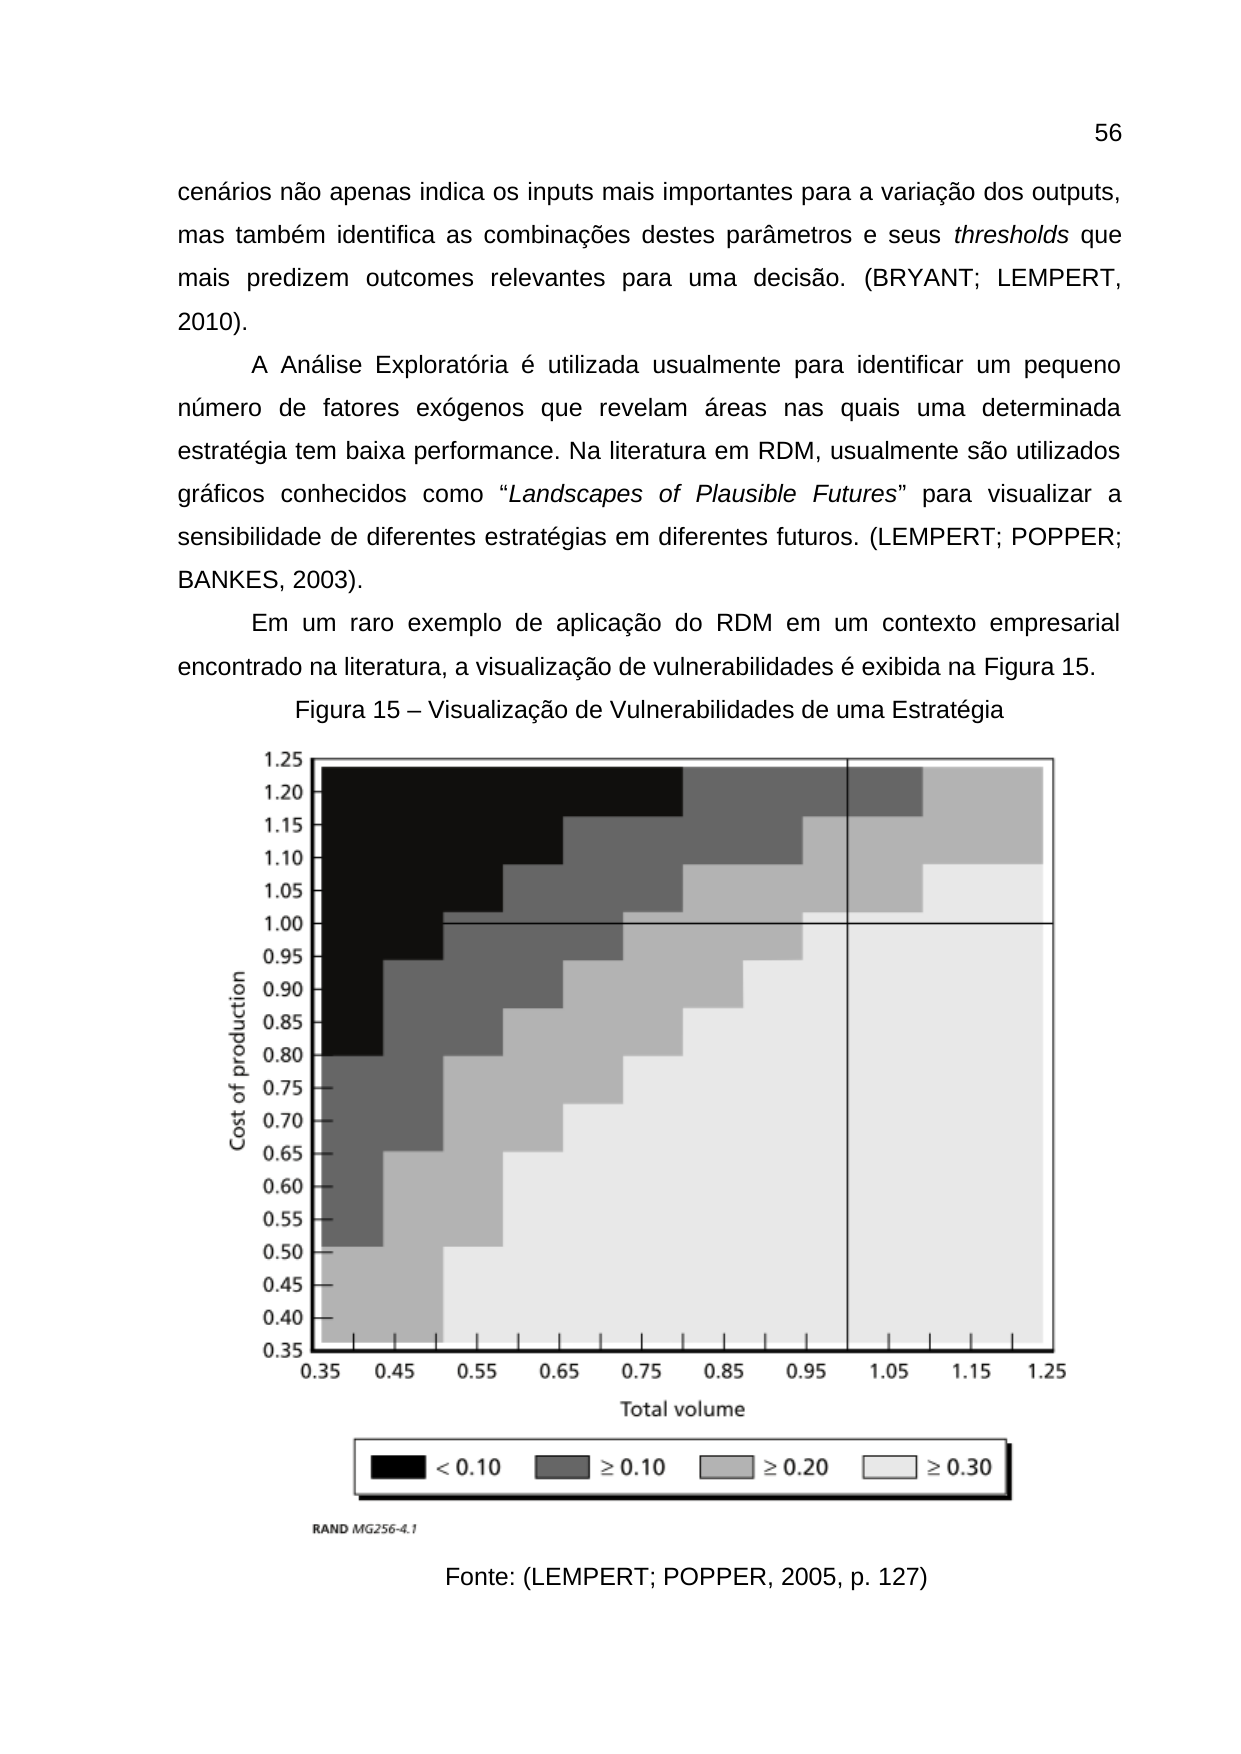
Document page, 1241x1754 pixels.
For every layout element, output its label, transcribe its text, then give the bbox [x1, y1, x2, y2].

text Figura 15 – Visualização de Vulnerabilidades de uma Estratégia [177, 695, 1122, 723]
text A Análise Exploratória é utilizada usualmente para identificar um pequeno número de fatores exógenos que revelam áreas nas quais uma determinada estratégia tem baixa performance. Na literatura em RDM, usualmente são utilizados gráficos conhecidos como “Landscapes of Plausible Futures” para visualizar a sensibilidade de diferentes estratégias em diferentes futuros. (LEMPERT; POPPER; BANKES, 2003). [177, 350, 1122, 594]
picture [221, 737, 1078, 1547]
text Fonte: (LEMPERT; POPPER, 2005, p. 127) [177, 1561, 1122, 1590]
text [177, 177, 1122, 335]
text Em um raro exemplo de aplicação do RDM em um contexto empresarial encontrado na literatura, a visualização de vulnerabilidades é exibida na Figura 15. [177, 608, 1122, 680]
